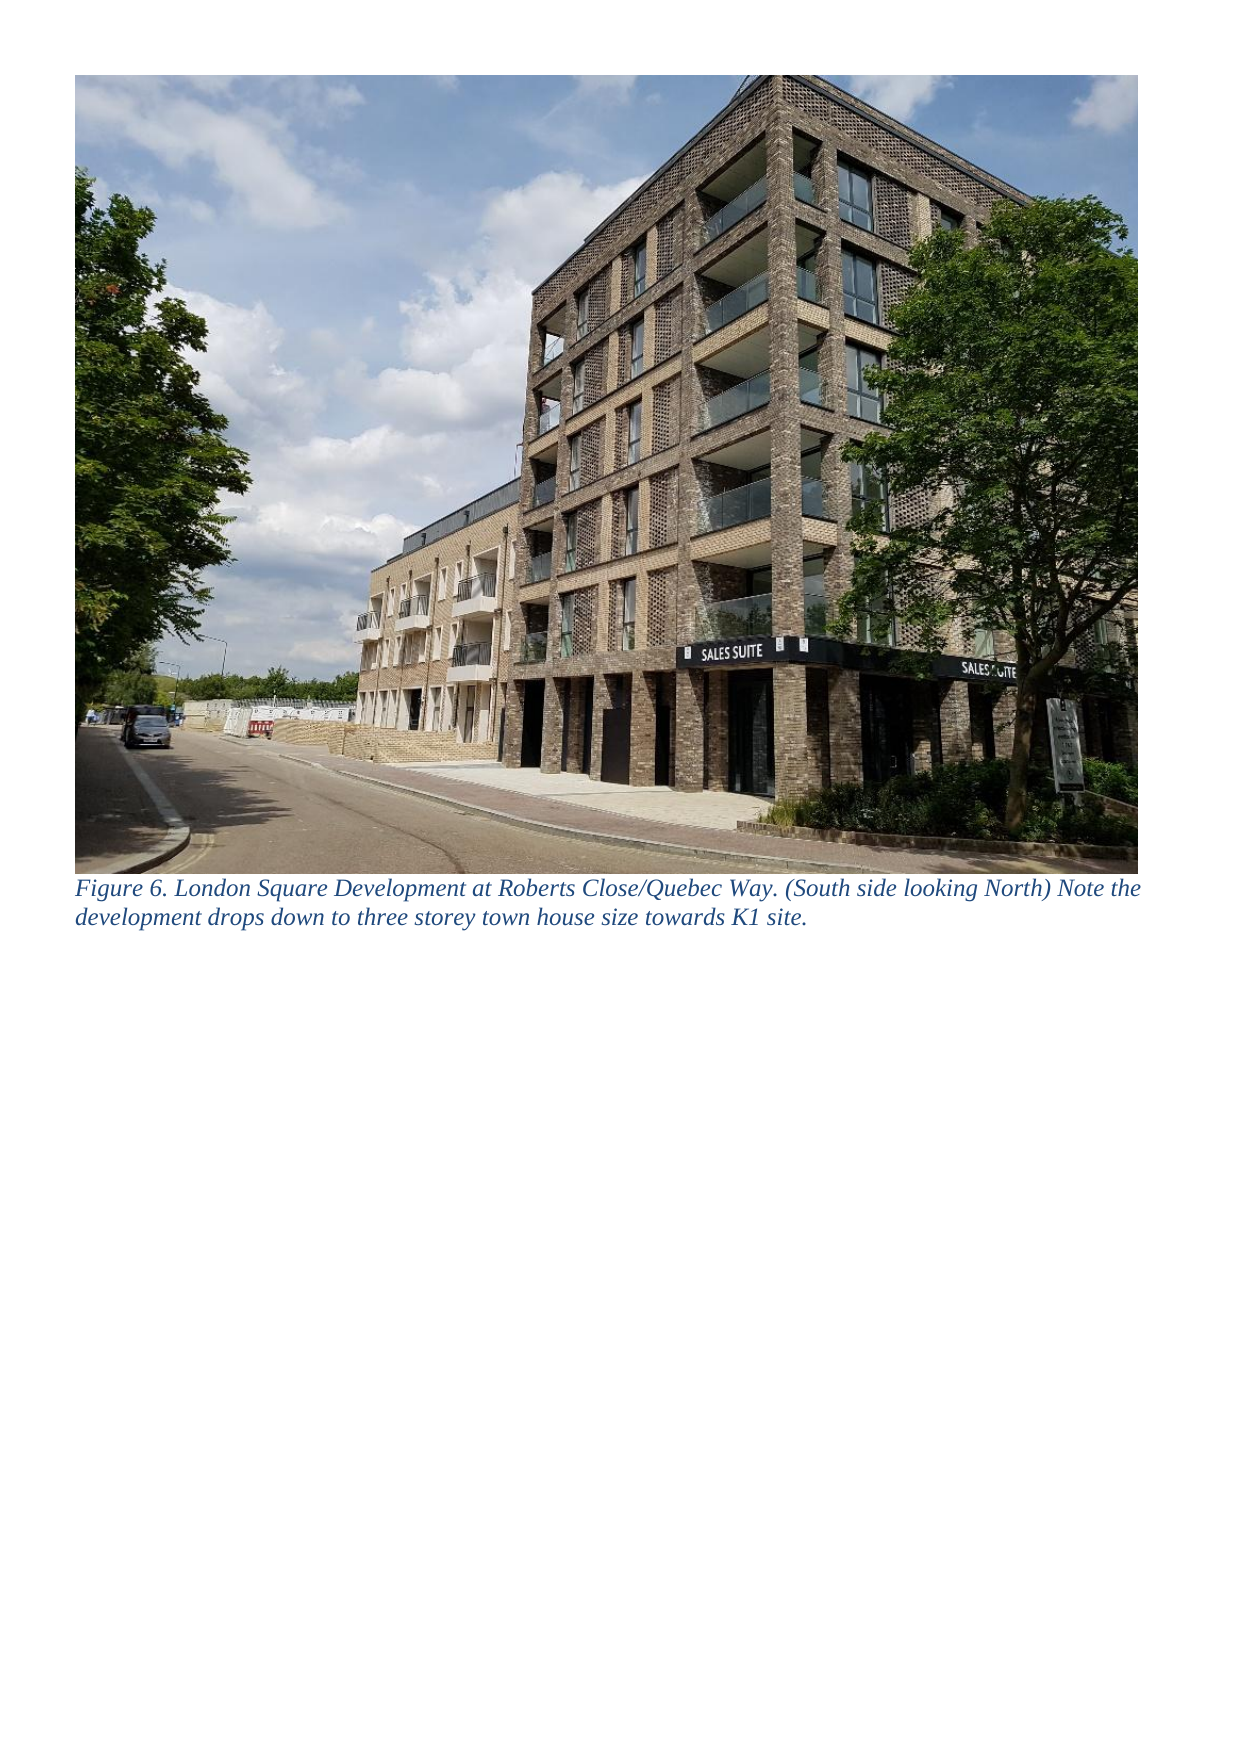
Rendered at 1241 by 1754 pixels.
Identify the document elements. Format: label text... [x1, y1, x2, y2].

picture [75, 75, 1138, 874]
text Figure 6. London Square Development at Roberts Close/Quebec Way. (South side looking North) Note the development drops down to three storey town house size towards K1 site. [75, 873, 1165, 931]
